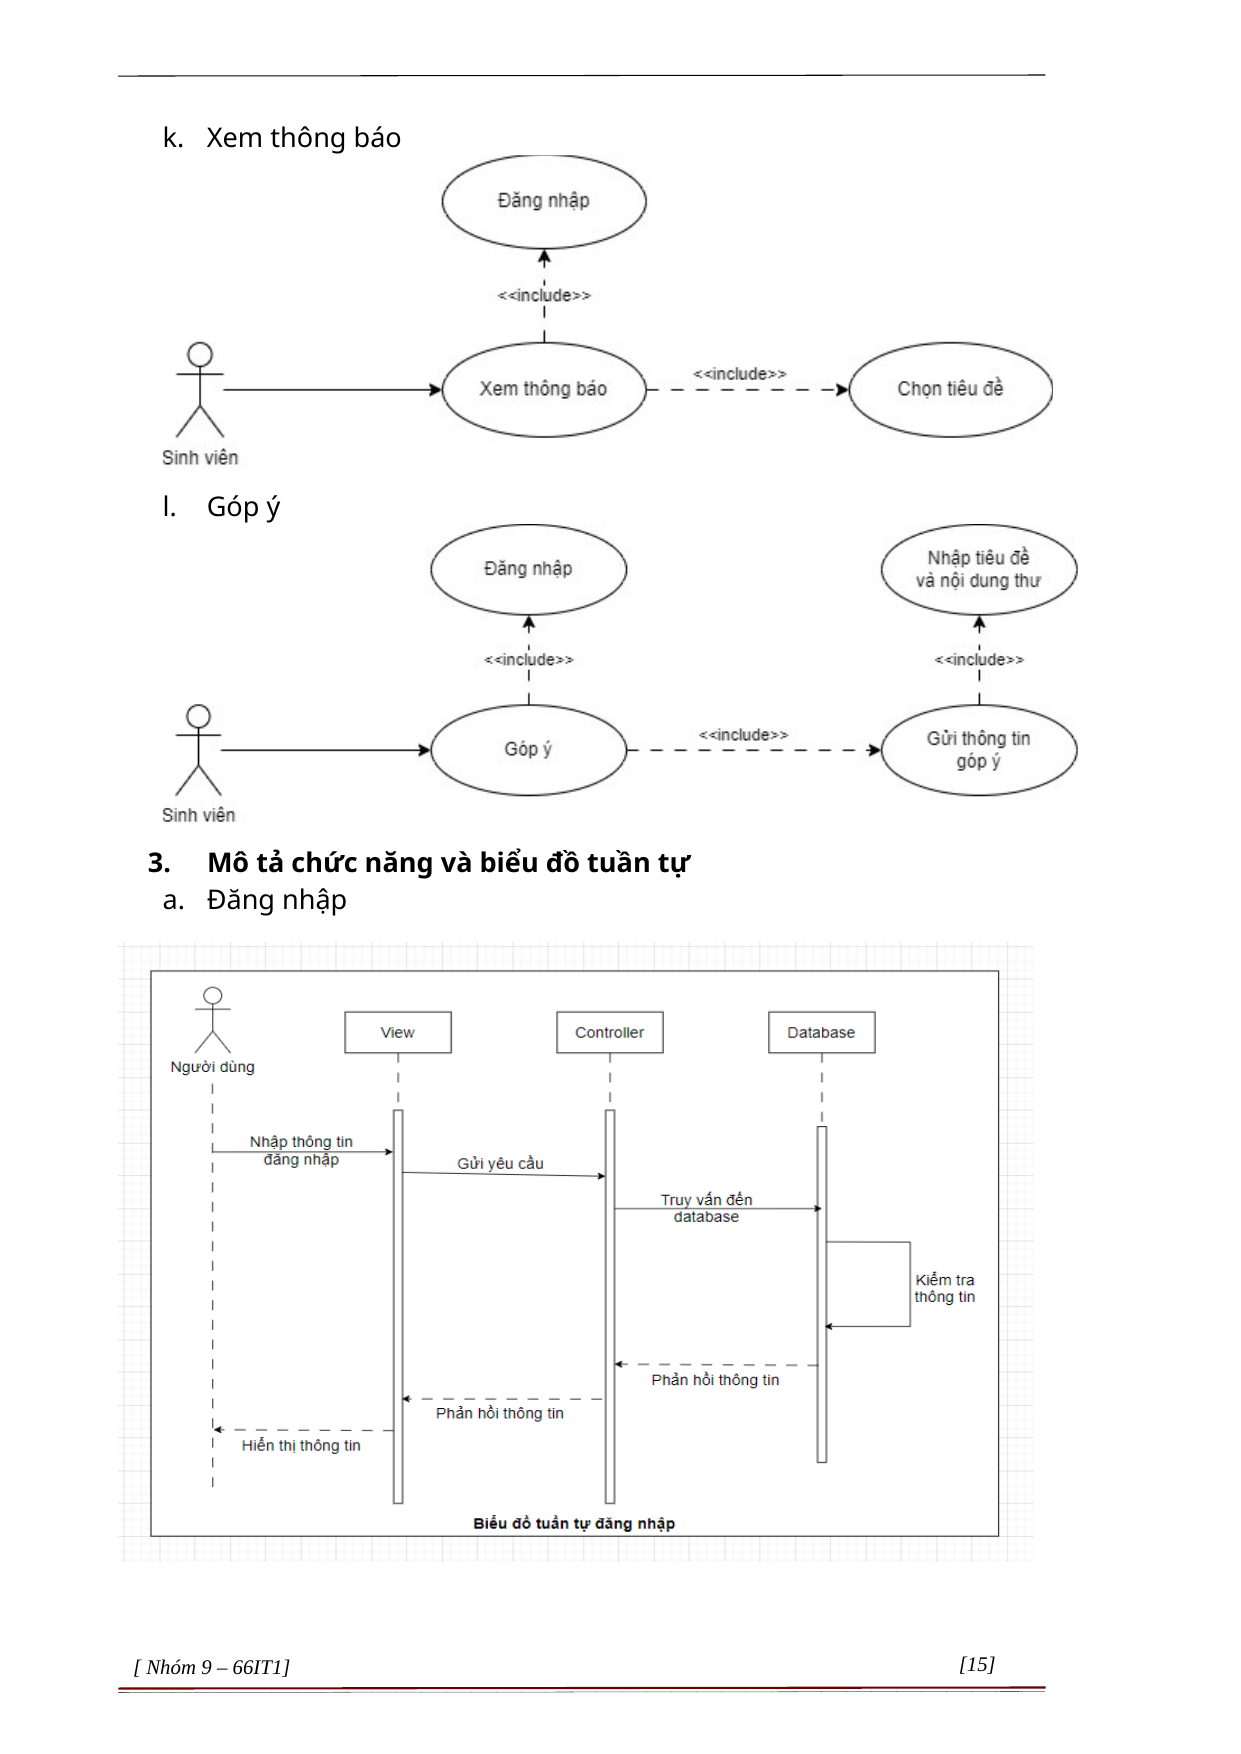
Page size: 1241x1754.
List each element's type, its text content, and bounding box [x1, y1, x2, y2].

list Mô tả chức năng và biểu đồ tuần tự [148, 844, 1033, 881]
picture [162, 155, 1053, 471]
picture [118, 942, 1034, 1562]
list Đăng nhập [162, 881, 1033, 918]
list Xem thông báo [162, 118, 1033, 155]
list Góp ý [162, 487, 1033, 524]
picture [162, 524, 1078, 828]
